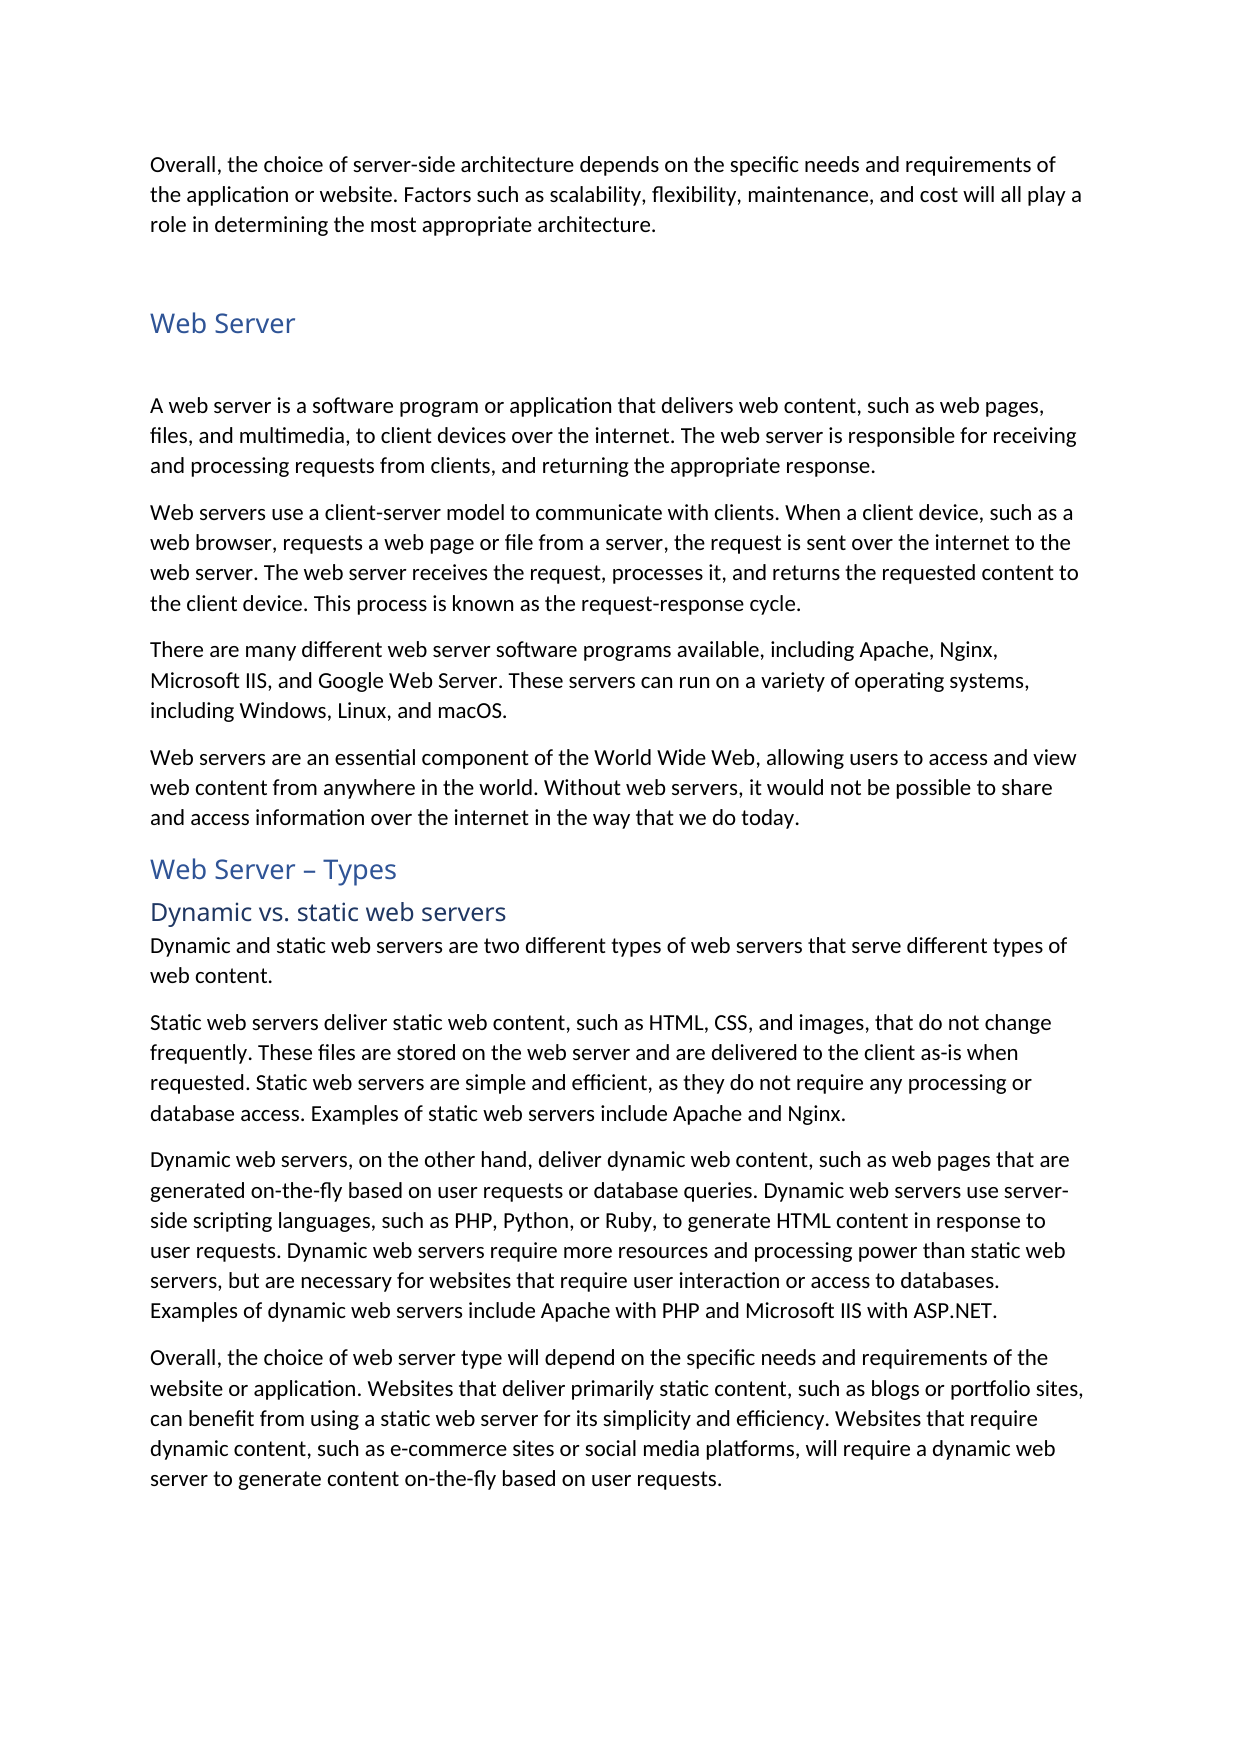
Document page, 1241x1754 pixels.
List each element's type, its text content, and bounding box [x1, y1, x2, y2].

subtitle Dynamic vs. static web servers [150, 894, 1090, 928]
text Web servers use a client-server model to communicate with clients. When a client device, such as a web browser, requests a web page or file from a server, the request is sent over the internet to the web server. The web server receives the request, processes it, and returns the requested content to the client device. This process is known as the request-response cycle. [150, 498, 1090, 617]
text Overall, the choice of server-side architecture depends on the specific needs and requirements of the application or website. Factors such as scalability, flexibility, maintenance, and cost will all play a role in determining the most appropriate architecture. [150, 150, 1090, 238]
text Overall, the choice of web server type will depend on the specific needs and requirements of the website or application. Websites that deliver primarily static content, such as blogs or portfolio sites, can benefit from using a static web server for its simplicity and efficiency. Websites that require dynamic content, such as e-commerce sites or social media platforms, will require a dynamic web server to generate content on-the-fly based on user requests. [150, 1343, 1090, 1492]
text A web server is a software program or application that delivers web content, such as web pages, files, and multimedia, to client devices over the internet. The web server is responsible for receiving and processing requests from clients, and returning the appropriate response. [150, 391, 1090, 479]
text Dynamic web servers, on the other hand, deliver dynamic web content, such as web pages that are generated on-the-fly based on user requests or database queries. Dynamic web servers use server-side scripting languages, such as PHP, Python, or Ruby, to generate HTML content in response to user requests. Dynamic web servers require more resources and processing power than static web servers, but are necessary for websites that require user interaction or access to databases. Examples of dynamic web servers include Apache with PHP and Microsoft IIS with ASP.NET. [150, 1146, 1090, 1324]
subtitle Web Server – Types [150, 850, 1090, 887]
subtitle Web Server [150, 304, 1090, 341]
text Web servers are an essential component of the World Wide Web, allowing users to access and view web content from anywhere in the world. Without web servers, it would not be possible to share and access information over the internet in the way that we do today. [150, 743, 1090, 831]
text Dynamic and static web servers are two different types of web servers that serve different types of web content. [150, 931, 1090, 989]
text There are many different web server software programs available, including Apache, Nginx, Microsoft IIS, and Google Web Server. These servers can run on a variety of operating systems, including Windows, Linux, and macOS. [150, 636, 1090, 724]
text Static web servers deliver static web content, such as HTML, CSS, and images, that do not change frequently. These files are stored on the web server and are delivered to the client as-is when requested. Static web servers are simple and efficient, as they do not require any processing or database access. Examples of static web servers include Apache and Nginx. [150, 1008, 1090, 1127]
